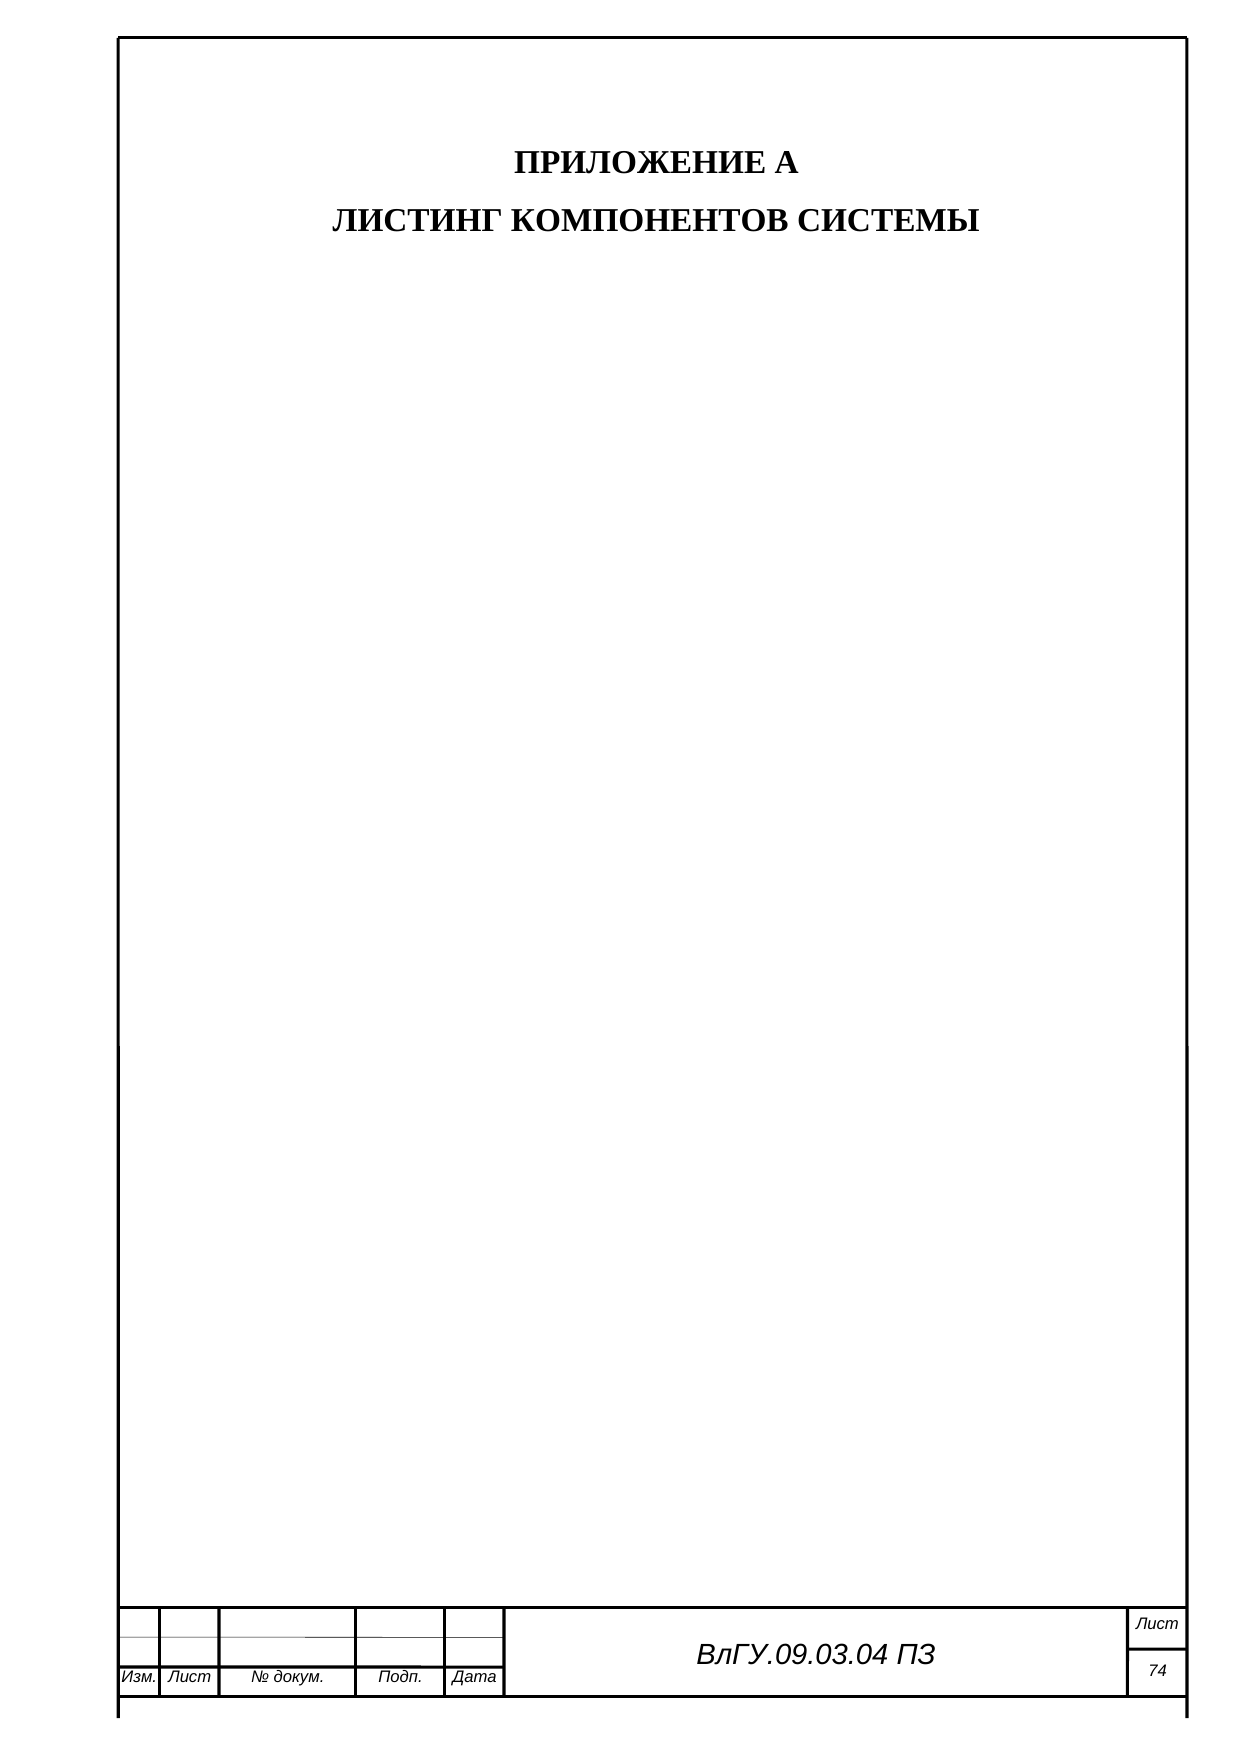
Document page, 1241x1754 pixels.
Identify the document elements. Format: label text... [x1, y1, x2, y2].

text ПРИЛОЖЕНИЕ А Листинг компонентов системы [148, 143, 1164, 238]
